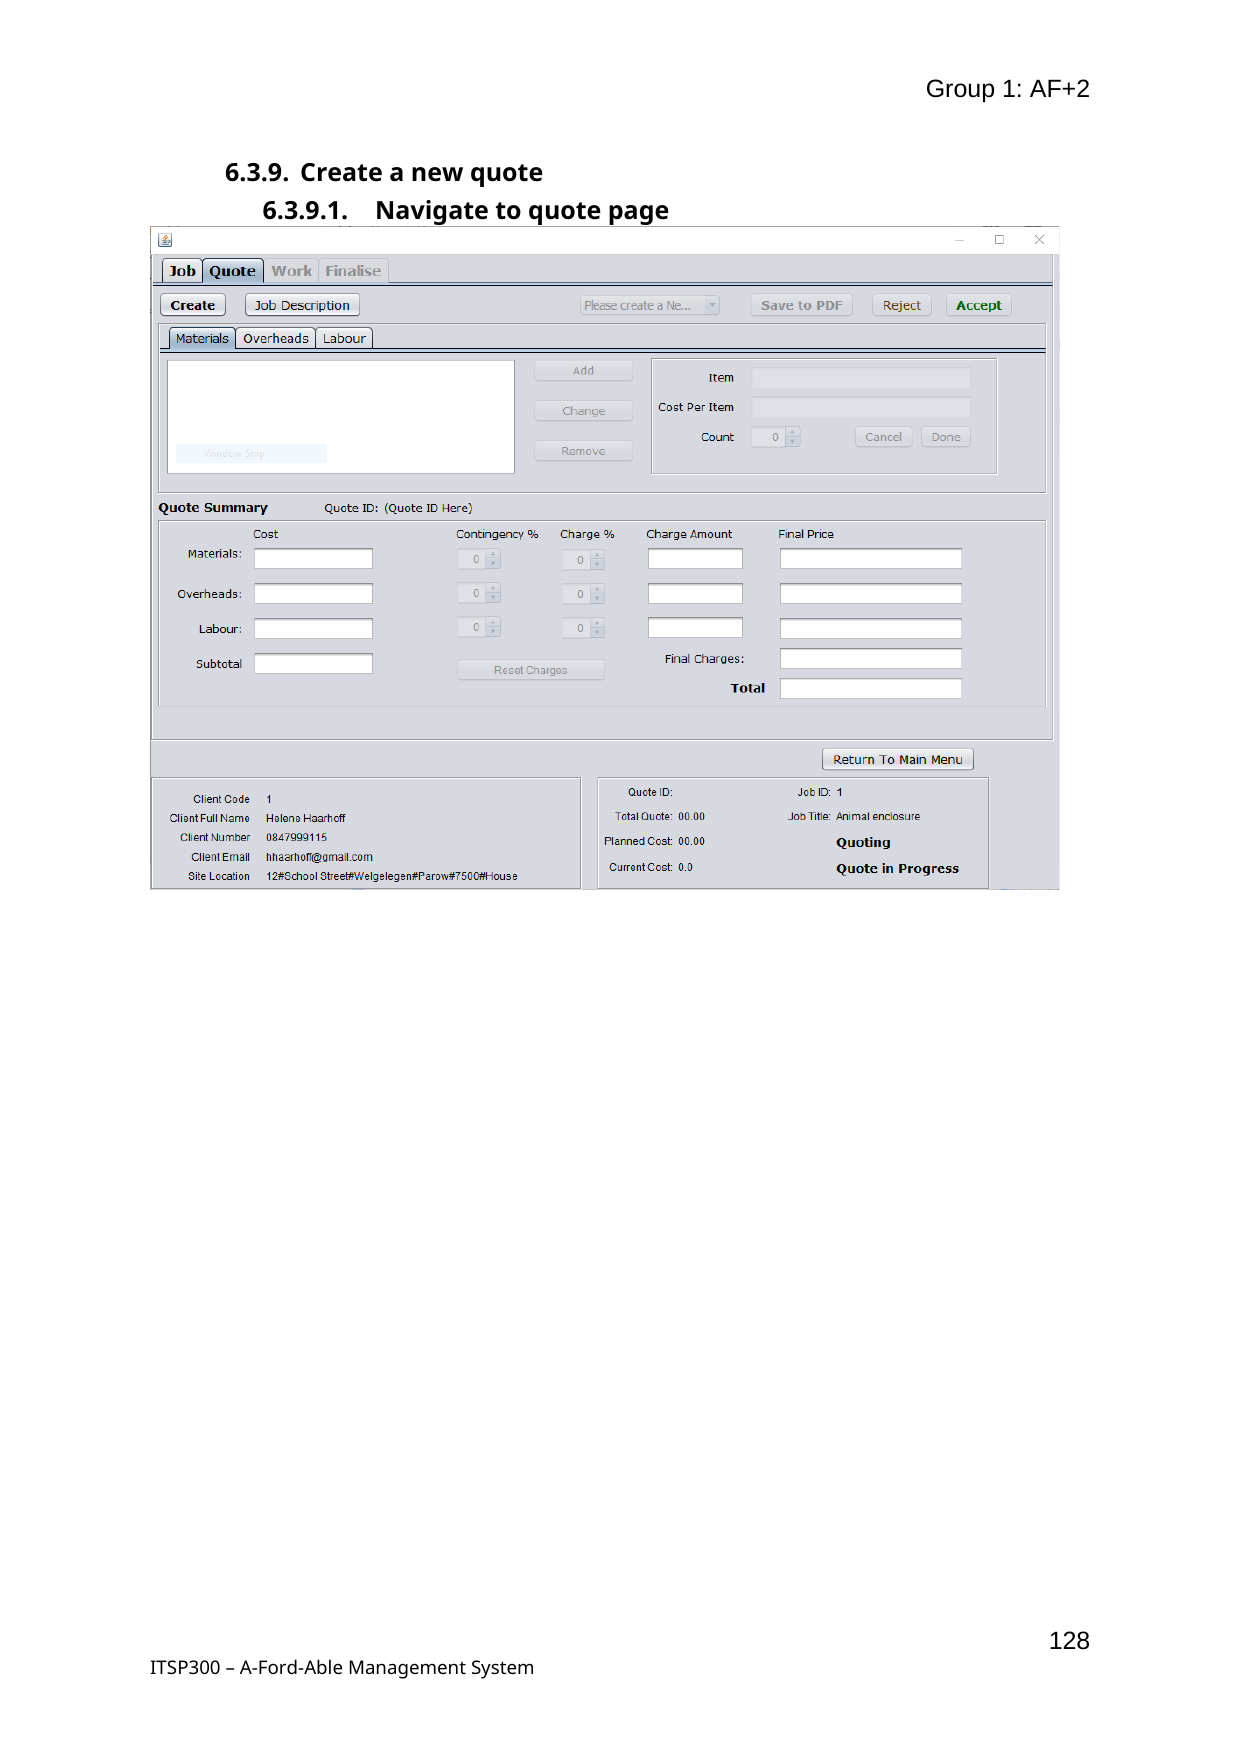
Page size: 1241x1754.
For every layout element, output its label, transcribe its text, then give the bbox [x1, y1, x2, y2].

text Create a new quote [225, 154, 1090, 188]
text Navigate to quote page [262, 192, 1090, 226]
picture [150, 226, 1060, 890]
